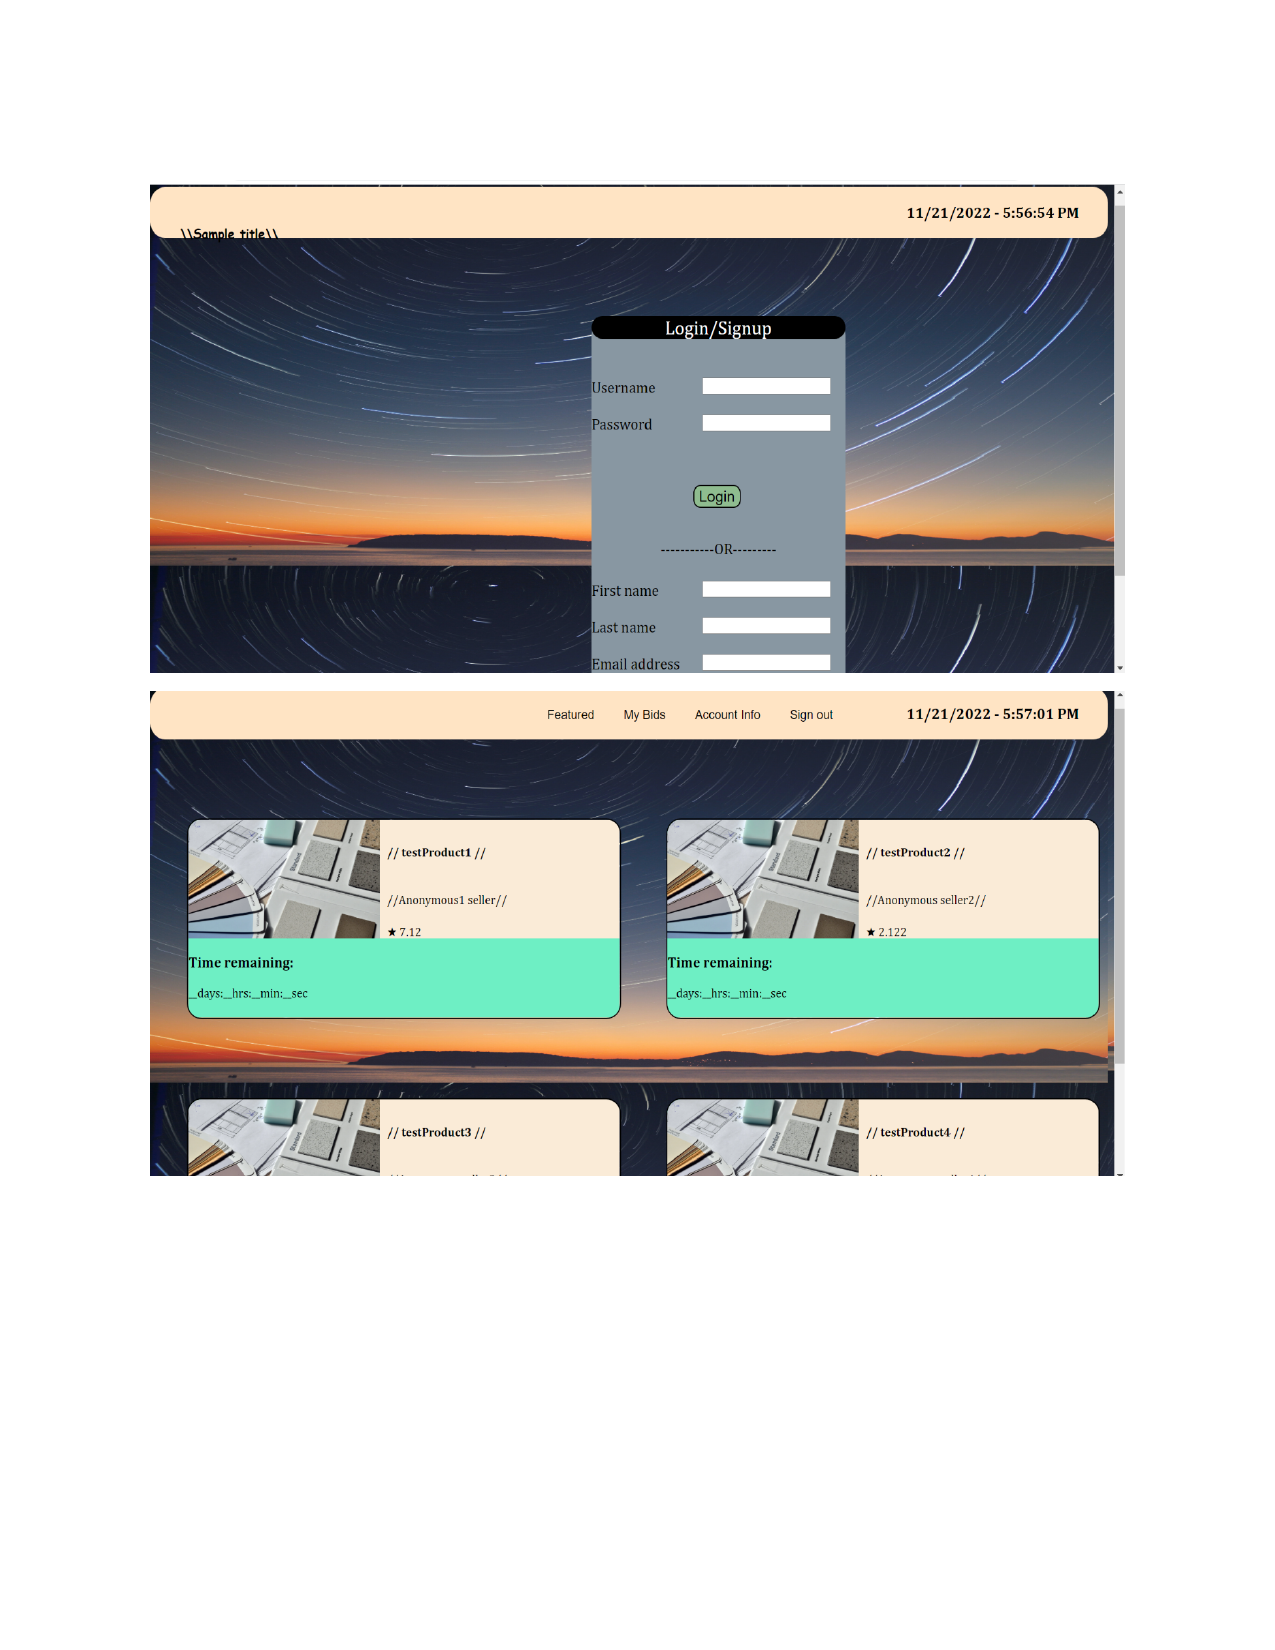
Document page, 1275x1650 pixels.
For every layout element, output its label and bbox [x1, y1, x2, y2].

picture [150, 691, 1125, 1176]
picture [150, 180, 1125, 673]
